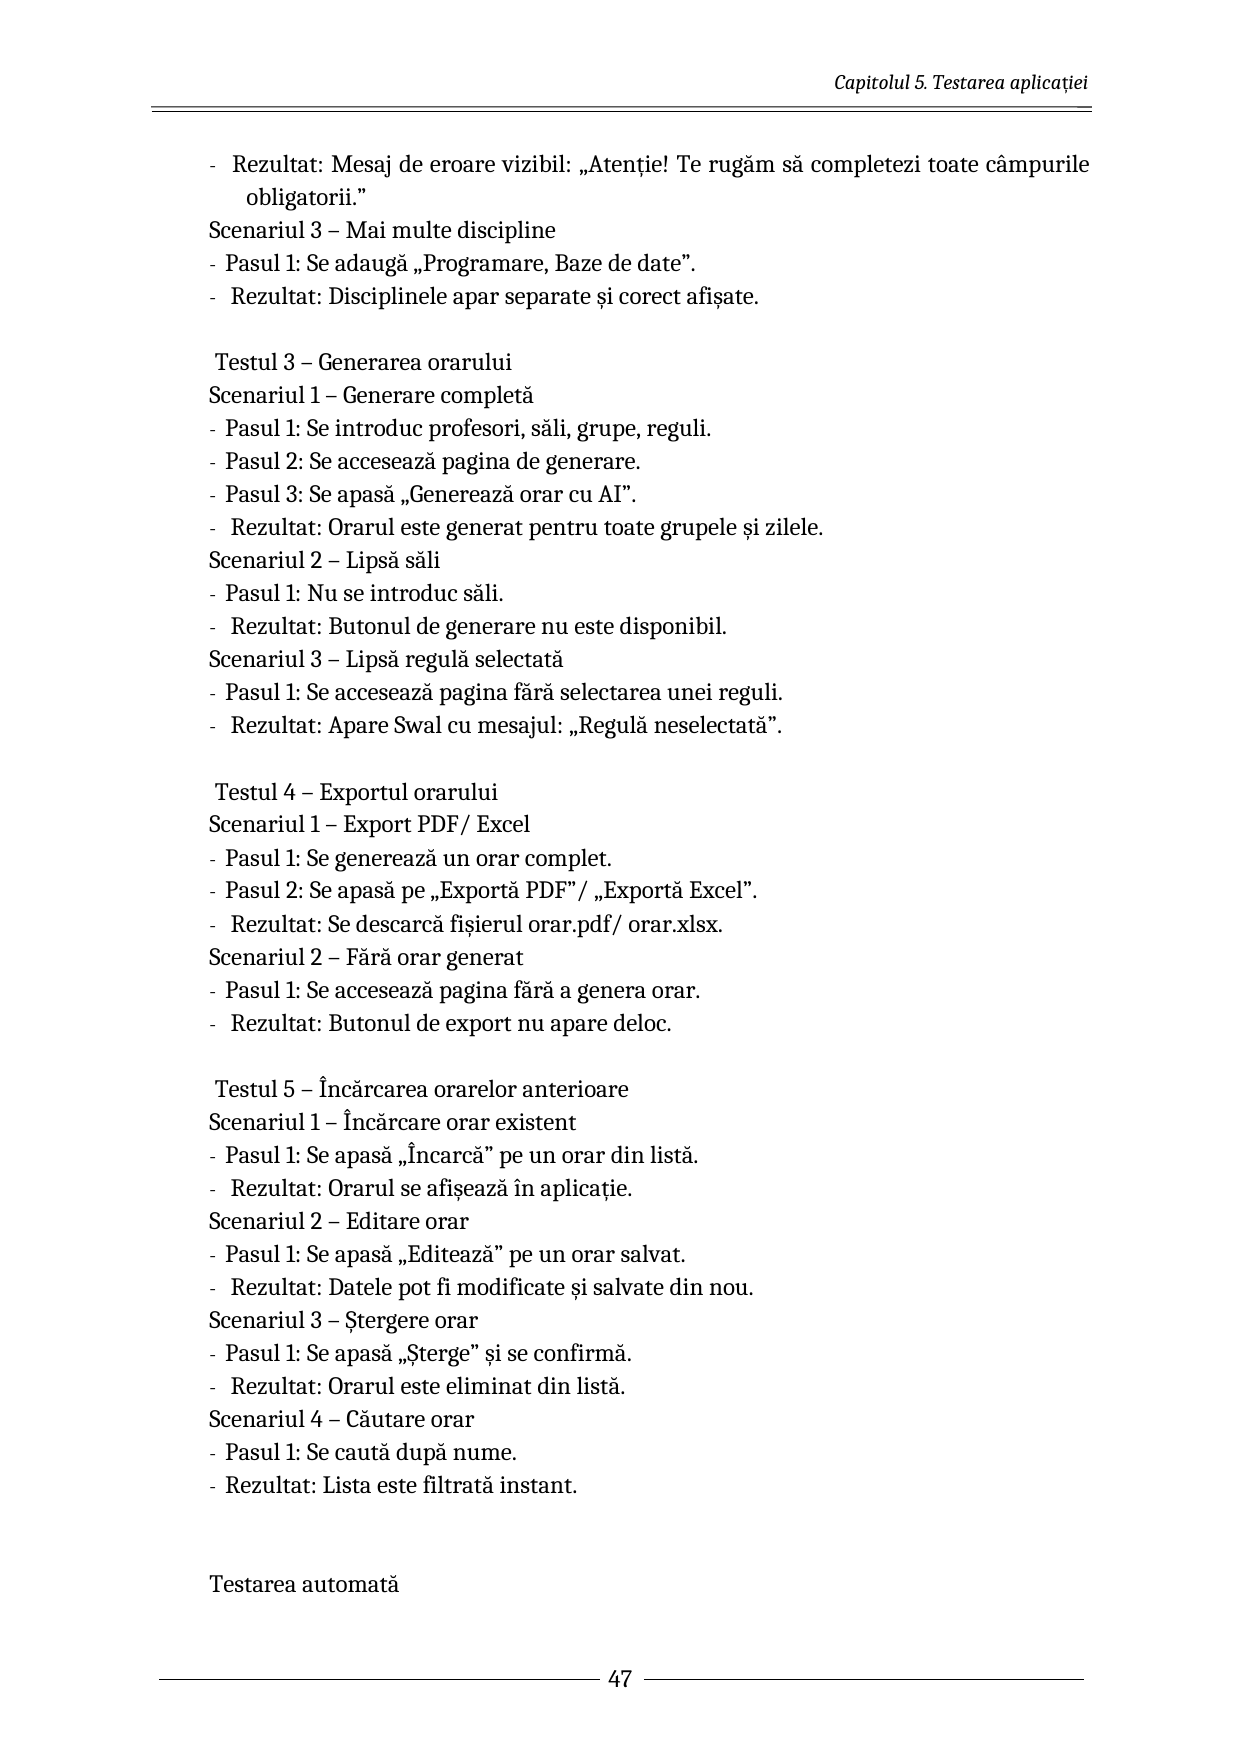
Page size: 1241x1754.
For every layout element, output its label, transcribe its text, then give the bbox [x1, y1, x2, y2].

list Pasul 1: Se accesează pagina fără a genera orar. [209, 976, 1090, 1004]
list Pasul 1: Se apasă „Șterge” și se confirmă. [209, 1339, 1090, 1367]
text Scenariul 2 – Lipsă săli [150, 546, 1090, 575]
text Scenariul 2 – Editare orar [150, 1207, 1090, 1235]
list Pasul 1: Se generează un orar complet. [209, 843, 1090, 872]
text Scenariul 1 – Încărcare orar existent [150, 1108, 1090, 1136]
text Testul 3 – Generarea orarului [150, 348, 1090, 377]
list Pasul 1: Se accesează pagina fără selectarea unei reguli. [209, 678, 1090, 707]
text Scenariul 3 – Mai multe discipline [150, 216, 1090, 245]
list Pasul 2: Se apasă pe „Exportă PDF”/ „Exportă Excel”. [209, 876, 1090, 905]
text Testarea automată [150, 1570, 1090, 1599]
text Scenariul 1 – Generare completă [150, 381, 1090, 410]
list Pasul 1: Se apasă „Editează” pe un orar salvat. [209, 1240, 1090, 1268]
list Rezultat: Butonul de generare nu este disponibil. [209, 612, 1090, 641]
list Rezultat: Mesaj de eroare vizibil: „Atenție! Te rugăm să completezi toate câmpurile obligatorii.” [209, 150, 1090, 212]
list Pasul 3: Se apasă „Generează orar cu AI”. [209, 480, 1090, 509]
list Pasul 1: Nu se introduc săli. [209, 579, 1090, 608]
list Pasul 1: Se caută după nume. [209, 1438, 1090, 1467]
list Rezultat: Orarul este generat pentru toate grupele și zilele. [209, 513, 1090, 542]
list Rezultat: Butonul de export nu apare deloc. [209, 1008, 1090, 1037]
text Testul 4 – Exportul orarului [150, 777, 1090, 806]
text Scenariul 3 – Ștergere orar [150, 1306, 1090, 1334]
text Testul 5 – Încărcarea orarelor anterioare [150, 1074, 1090, 1103]
list Rezultat: Orarul este eliminat din listă. [209, 1372, 1090, 1401]
text Scenariul 4 – Căutare orar [150, 1405, 1090, 1433]
list Rezultat: Orarul se afișează în aplicație. [209, 1174, 1090, 1202]
list Rezultat: Disciplinele apar separate și corect afișate. [209, 282, 1090, 311]
list Pasul 1: Se introduc profesori, săli, grupe, reguli. [209, 414, 1090, 443]
list Pasul 1: Se adaugă „Programare, Baze de date”. [209, 249, 1090, 278]
list Pasul 1: Se apasă „Încarcă” pe un orar din listă. [209, 1141, 1090, 1169]
text Scenariul 3 – Lipsă regulă selectată [150, 645, 1090, 674]
list Pasul 2: Se accesează pagina de generare. [209, 447, 1090, 476]
text Scenariul 2 – Fără orar generat [150, 942, 1090, 971]
list Rezultat: Datele pot fi modificate și salvate din nou. [209, 1273, 1090, 1301]
list Rezultat: Se descarcă fișierul orar.pdf/ orar.xlsx. [209, 909, 1090, 938]
text Scenariul 1 – Export PDF/ Excel [150, 810, 1090, 839]
list Rezultat: Lista este filtrată instant. [209, 1471, 1090, 1499]
list Rezultat: Apare Swal cu mesajul: „Regulă neselectată”. [209, 711, 1090, 740]
